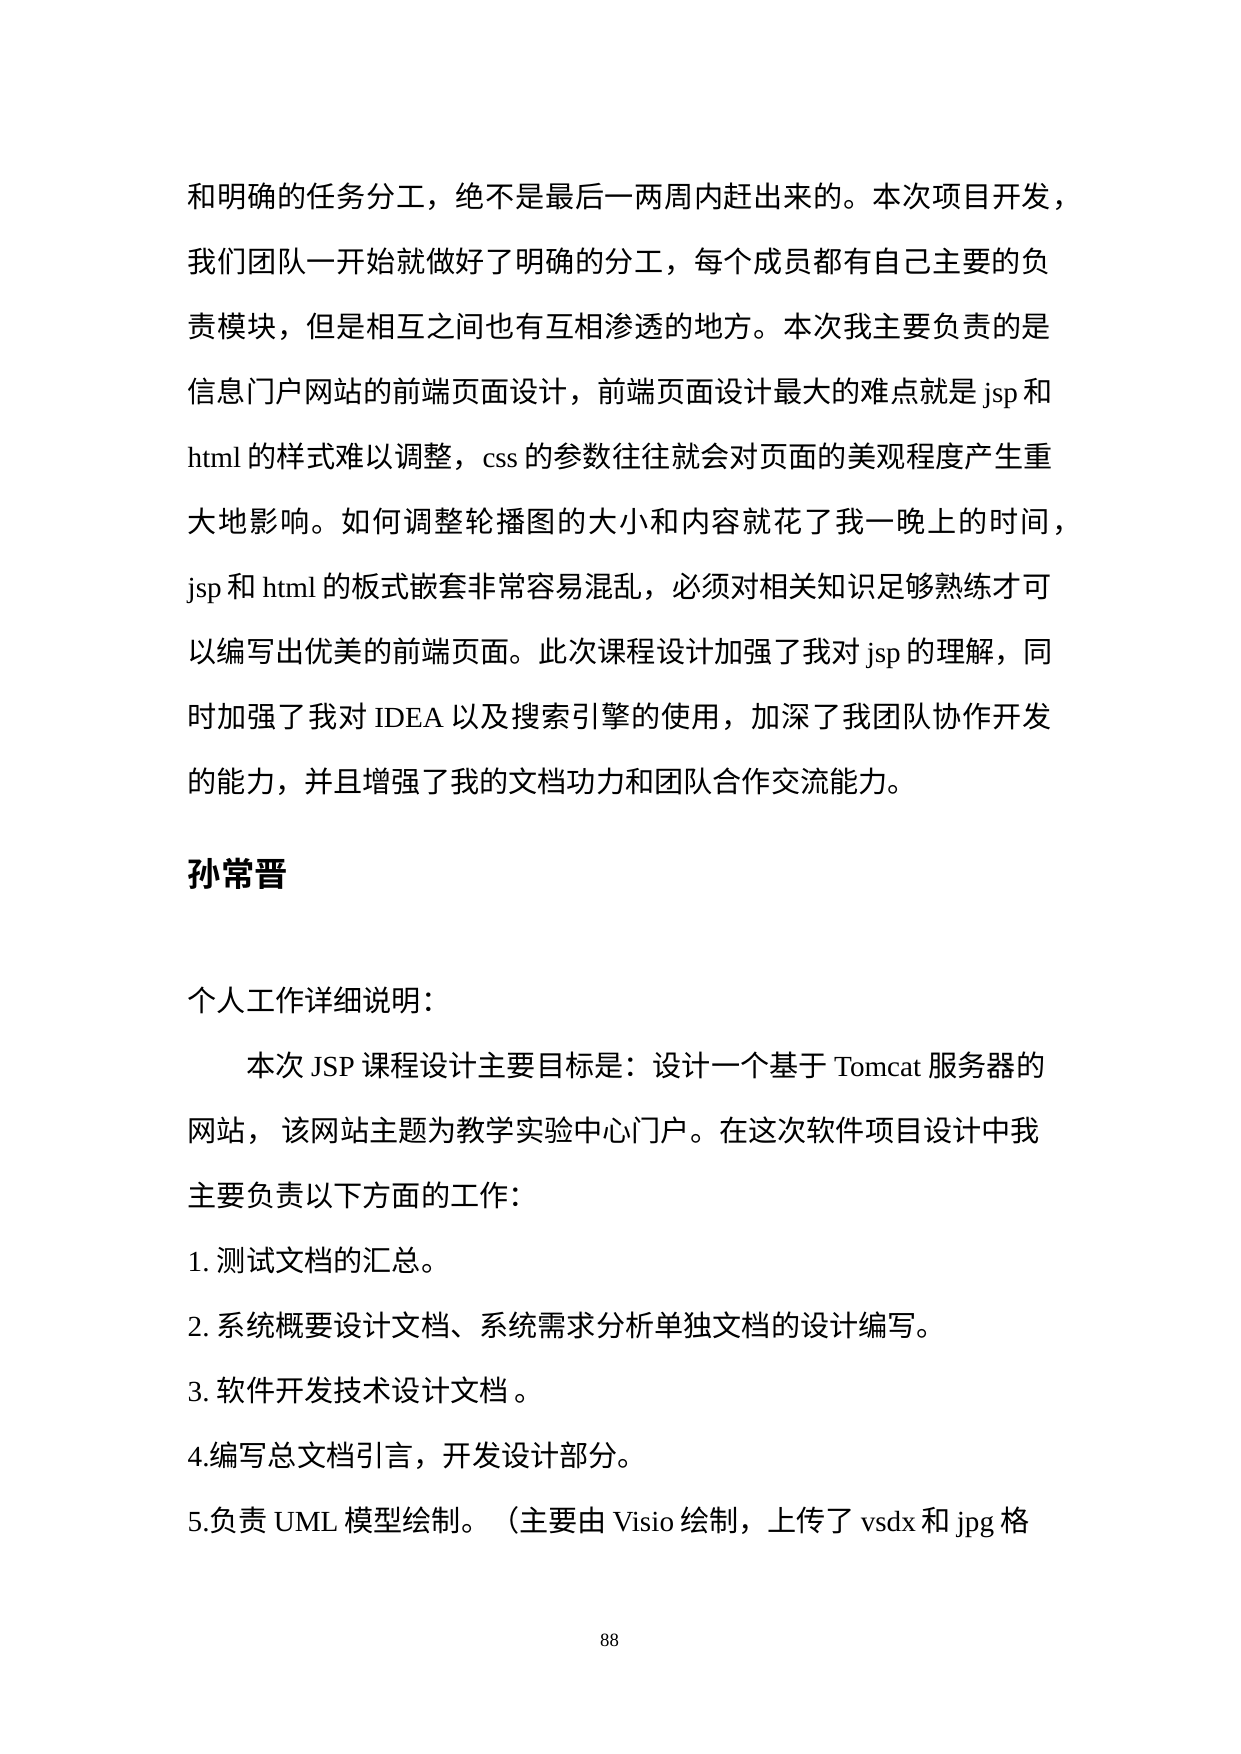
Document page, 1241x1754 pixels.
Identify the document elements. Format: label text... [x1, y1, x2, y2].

text 2. 系统概要设计文档、系统需求分析单独文档的设计编写。 [187, 1291, 1053, 1356]
text 3. 软件开发技术设计文档 。 [187, 1356, 1053, 1421]
text 4.编写总文档引言，开发设计部分。 [187, 1421, 1053, 1486]
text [187, 162, 1053, 812]
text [187, 1486, 1053, 1551]
subtitle 孙常晋 [187, 839, 1053, 904]
text 1. 测试文档的汇总。 [187, 1226, 1053, 1291]
text 个人工作详细说明： [187, 966, 1053, 1031]
text 本次 JSP 课程设计主要目标是：设计一个基于 Tomcat 服务器的网站， 该网站主题为教学实验中心门户。在这次软件项目设计中我主要负责以下方面的工作： [187, 1031, 1053, 1226]
